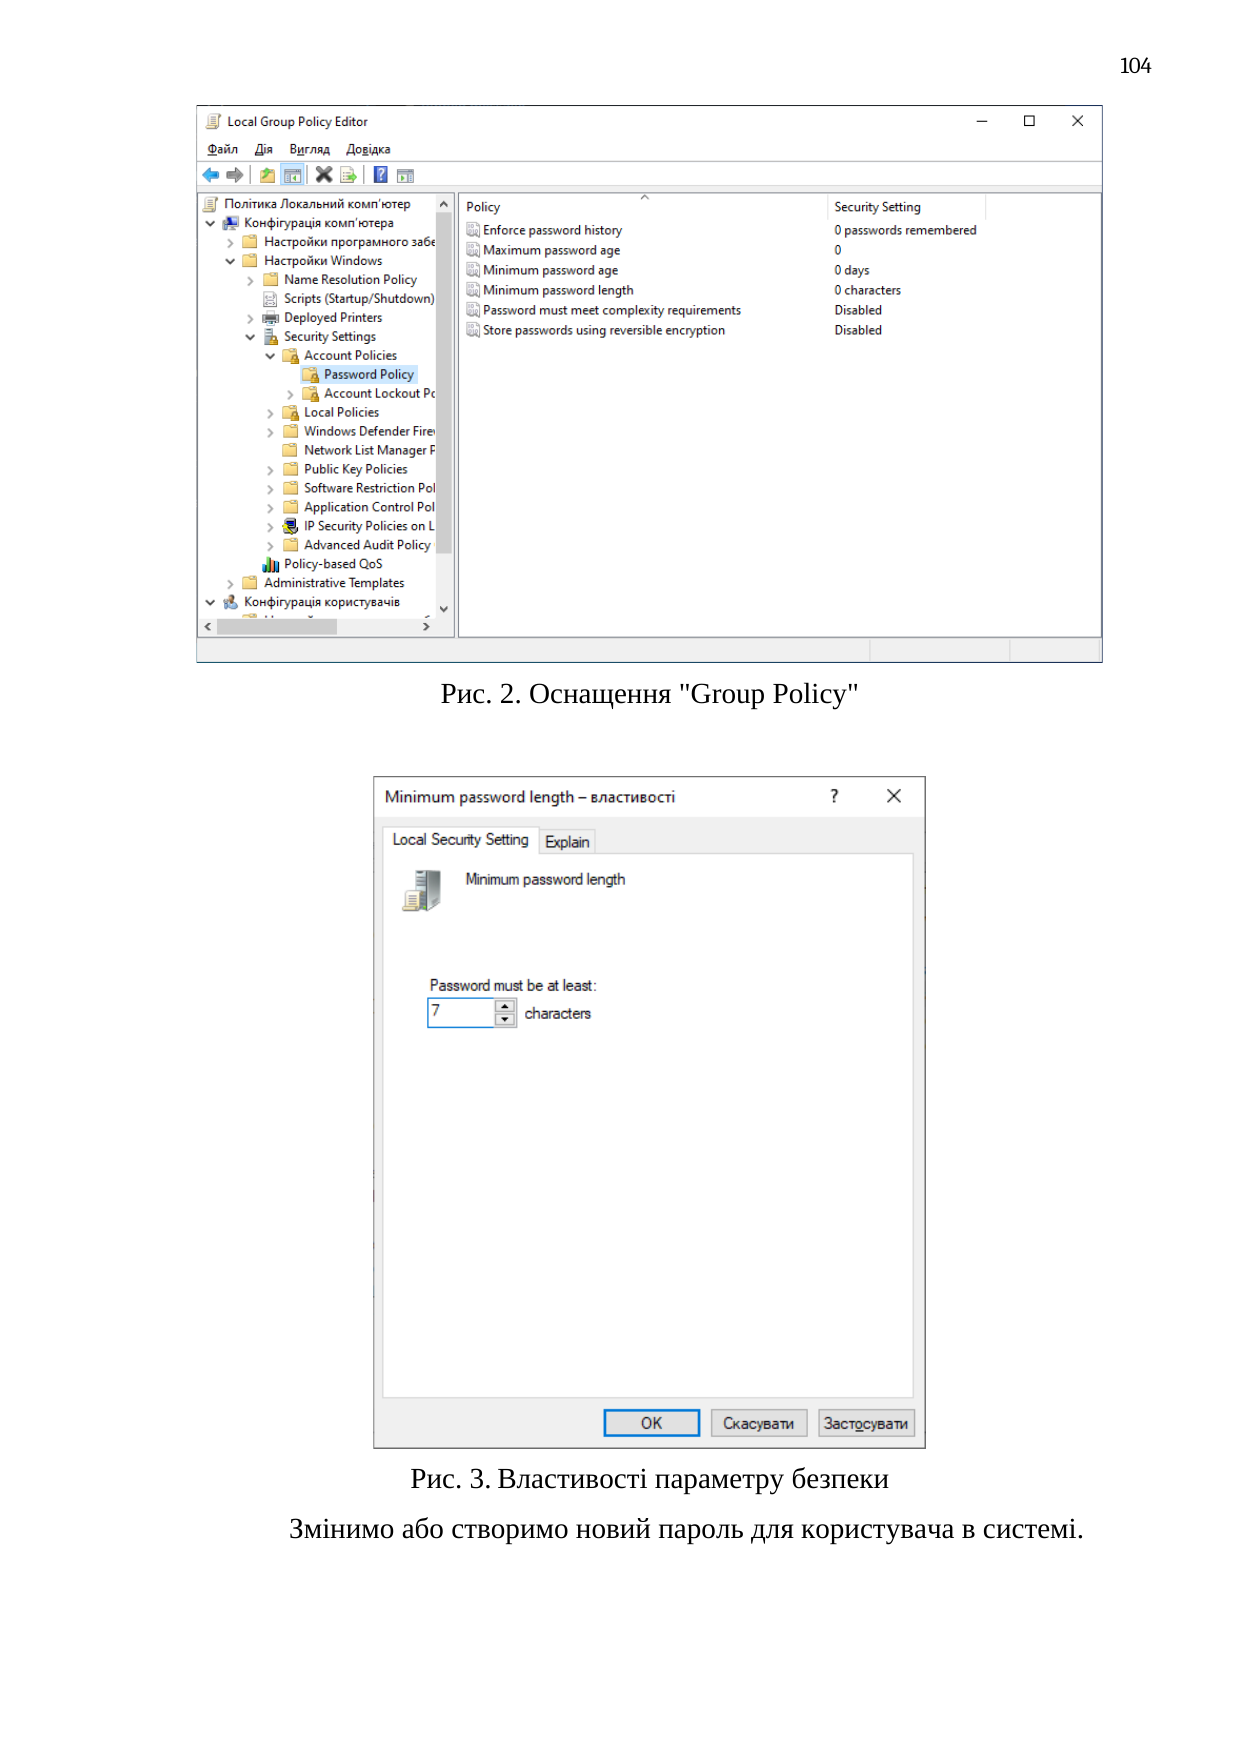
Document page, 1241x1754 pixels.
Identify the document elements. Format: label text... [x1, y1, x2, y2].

list Рис. 2. Оснащення "Group Policy" [148, 676, 1152, 709]
list Змінимо або створимо новий пароль для користувача в системі. [148, 1512, 1152, 1545]
picture [373, 776, 926, 1449]
picture [196, 105, 1103, 663]
list Рис. 3. Властивості параметру безпеки [148, 1461, 1152, 1495]
